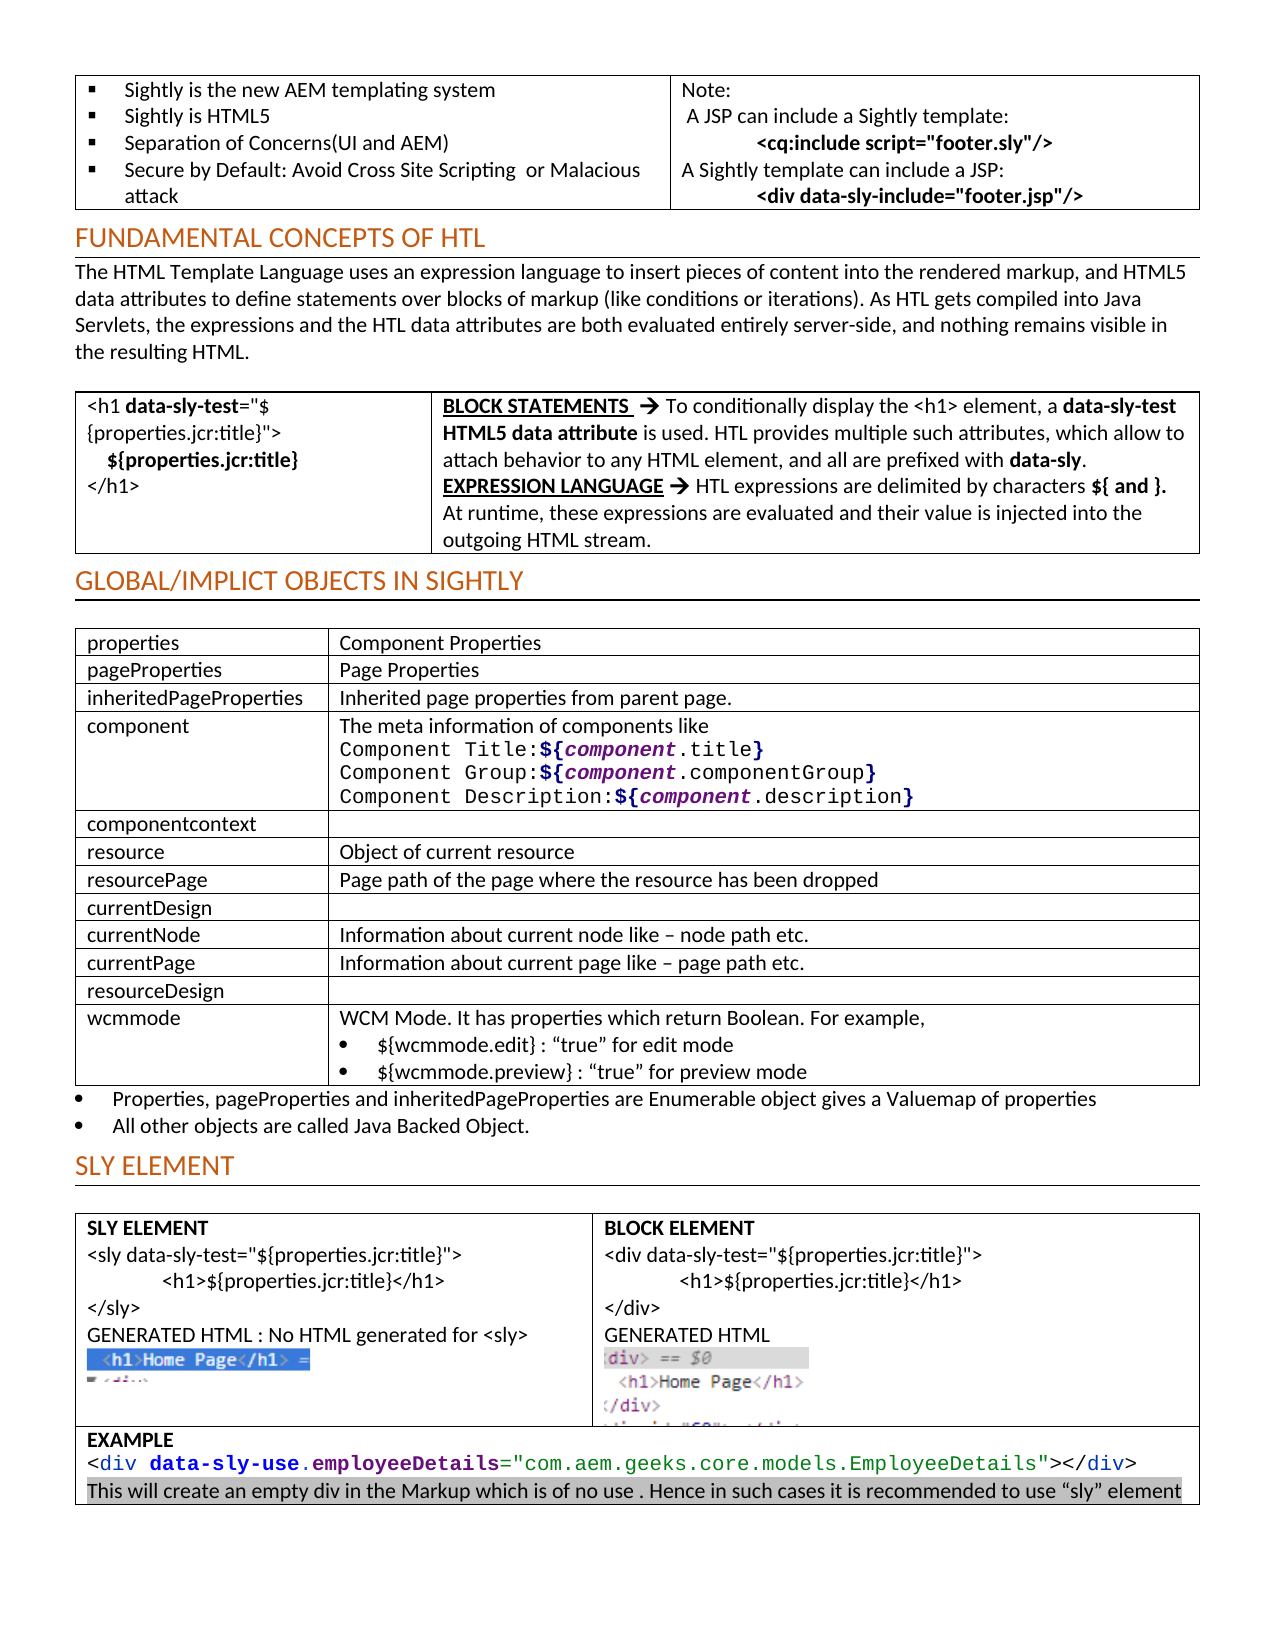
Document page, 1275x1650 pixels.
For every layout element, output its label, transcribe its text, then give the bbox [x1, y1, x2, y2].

list All other objects are called Java Backed Object. [75, 1112, 1200, 1139]
table_cell WCM Mode. It has properties which return Boolean. For example, ${wcmmode.edit} : “true” for edit mode ${wcmmode.preview} : “true” for preview mode [329, 1005, 1199, 1084]
table_header properties [76, 629, 328, 655]
table_cell The meta information of components like Component Title:${component.title} Component Group:${component.componentGroup} Component Description:${component.description} [329, 712, 1199, 809]
table_header Component Properties [329, 629, 1199, 655]
table_cell Inherited page properties from parent page. [329, 684, 1199, 711]
table_cell currentPage [76, 949, 328, 976]
table_cell [329, 977, 1199, 1003]
picture [86, 1347, 311, 1382]
text The HTML Template Language uses an expression language to insert pieces of content into the rendered markup, and HTML5 data attributes to define statements over blocks of markup (like conditions or iterations). As HTL gets compiled into Java Servlets, the expressions and the HTL data attributes are both evaluated entirely server-side, and nothing remains visible in the resulting HTML. [75, 258, 1200, 365]
table_cell inheritedPageProperties [76, 684, 328, 711]
table_cell currentDesign [76, 894, 328, 920]
table_header <h1 data-sly-test="${properties.jcr:title}"> ${properties.jcr:title} </h1> [76, 393, 431, 552]
table_cell Object of current resource [329, 838, 1199, 865]
table_header SLY ELEMENT <sly data-sly-test="${properties.jcr:title}"> <h1>${properties.jcr:title}</h1> </sly> GENERATED HTML : No HTML generated for <sly> [76, 1214, 592, 1426]
table_cell resourceDesign [76, 977, 328, 1003]
subtitle FUNDAMENTAL CONCEPTS OF HTL [75, 219, 1200, 257]
table_cell currentNode [76, 921, 328, 948]
table_cell Information about current node like – node path etc. [329, 921, 1199, 948]
table_header BLOCK ELEMENT <div data-sly-test="${properties.jcr:title}"> <h1>${properties.jcr:title}</h1> </div> GENERATED HTML [593, 1214, 1199, 1426]
table_header Note: A JSP can include a Sightly template: <cq:include script="footer.sly"/> A Sightly template can include a JSP: <div data-sly-include="footer.jsp"/> [671, 76, 1199, 209]
table_cell pageProperties [76, 656, 328, 683]
table_cell componentcontext [76, 811, 328, 837]
table_cell Information about current page like – page path etc. [329, 949, 1199, 976]
table_cell resourcePage [76, 866, 328, 893]
subtitle SLY ELEMENT [75, 1147, 1200, 1185]
table_cell wcmmode [76, 1005, 328, 1084]
table_cell Page path of the page where the resource has been dropped [329, 866, 1199, 893]
list Properties, pageProperties and inheritedPageProperties are Enumerable object gives a Valuemap of properties [75, 1086, 1200, 1112]
table_cell component [76, 712, 328, 809]
table_cell resource [76, 838, 328, 865]
table_header Sightly is the new AEM templating system Sightly is HTML5 Separation of Concerns(UI and AEM) Secure by Default: Avoid Cross Site Scripting or Malacious attack [76, 76, 670, 209]
picture [604, 1347, 809, 1426]
table_cell Page Properties [329, 656, 1199, 683]
table_header BLOCK STATEMENTS To conditionally display the <h1> element, a data-sly-test HTML5 data attribute is used. HTL provides multiple such attributes, which allow to attach behavior to any HTML element, and all are prefixed with data-sly. EXPRESSION LANGUAGE HTL expressions are delimited by characters ${ and }. At runtime, these expressions are evaluated and their value is injected into the outgoing HTML stream. [432, 393, 1199, 552]
table_cell [329, 894, 1199, 920]
subtitle GLOBAL/IMPLICT OBJECTS IN SIGHTLY [75, 562, 1200, 599]
table_cell [329, 811, 1199, 837]
